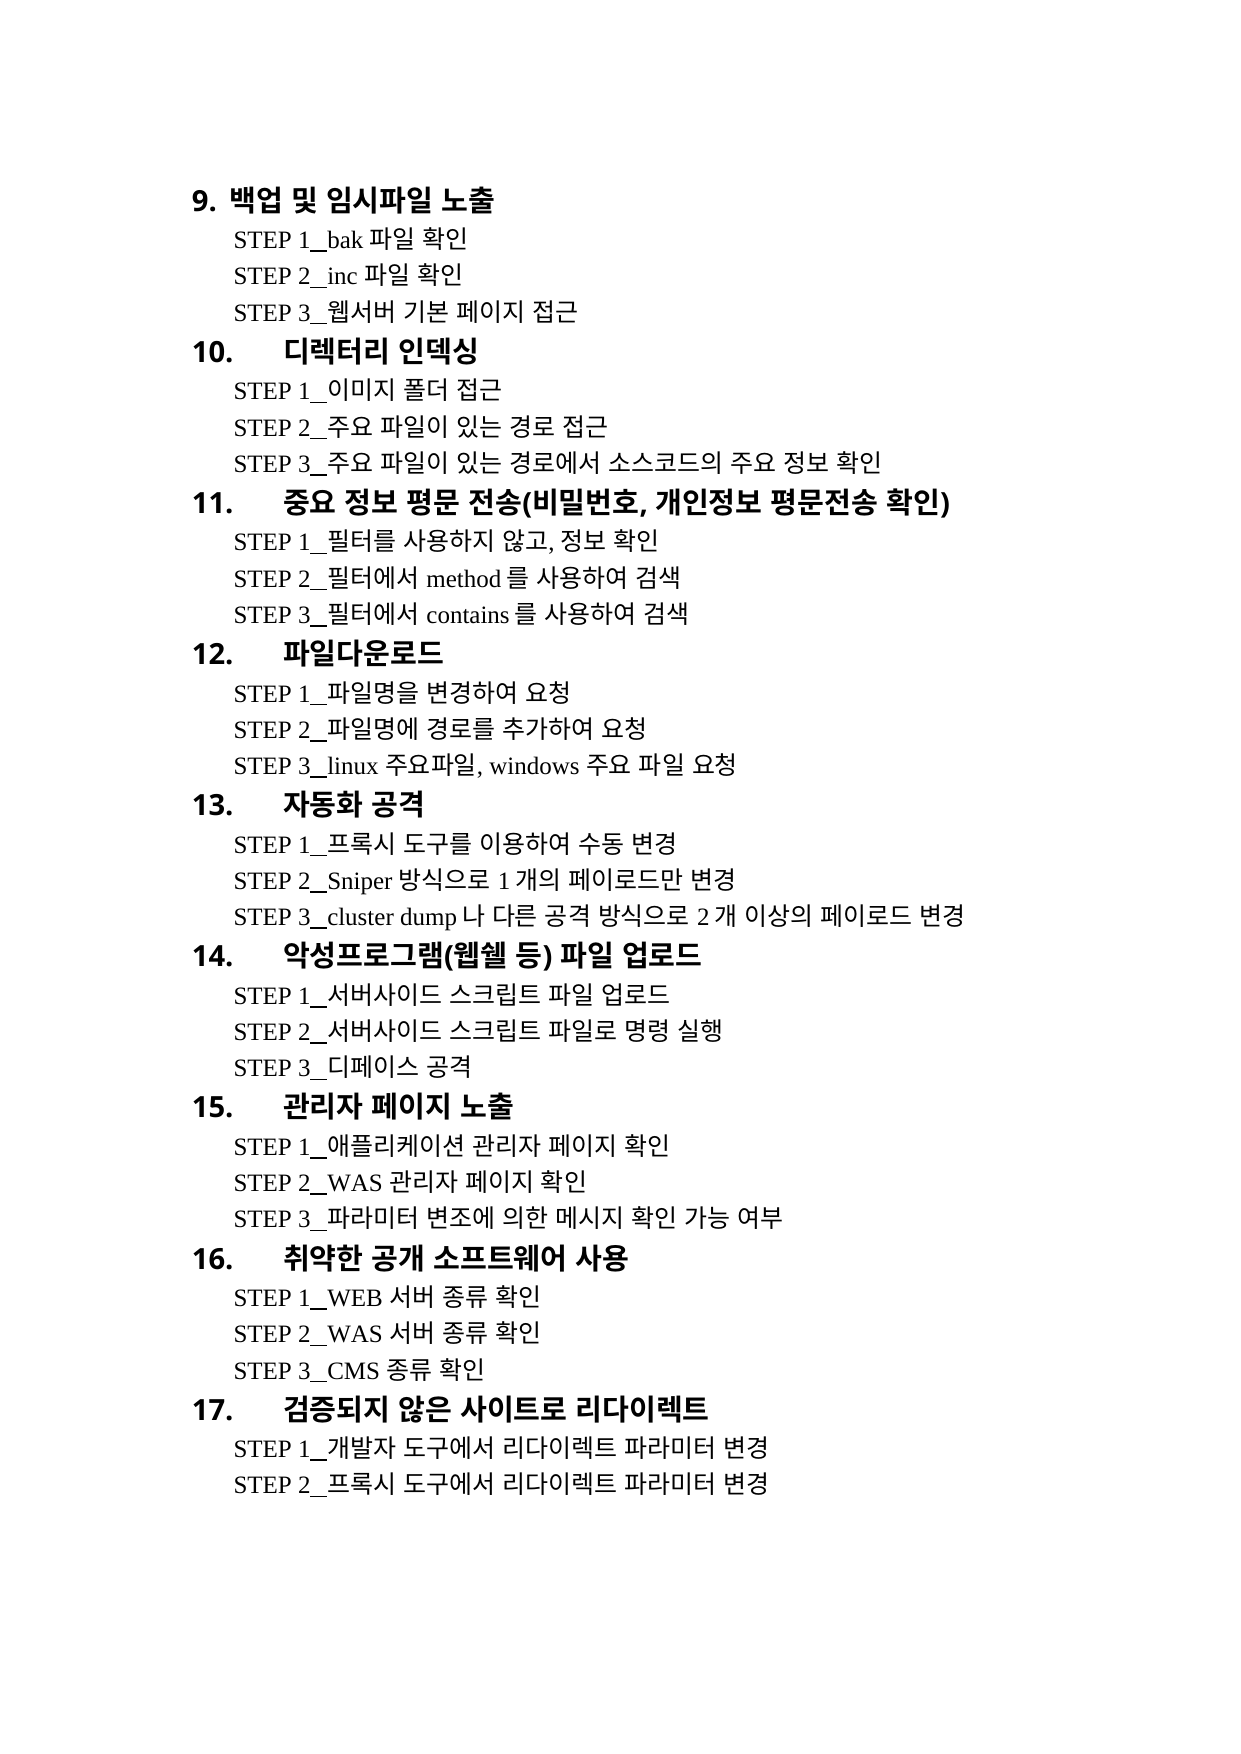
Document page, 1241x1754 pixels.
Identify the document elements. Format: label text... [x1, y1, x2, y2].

text STEP 3 파라미터 변조에 의한 메시지 확인 가능 여부 8 [233, 1199, 1090, 1235]
text STEP 3 linux 주요파일, windows 주요 파일 요청 8 [233, 746, 1090, 782]
text STEP 1 WEB 서버 종류 확인 3 [233, 1278, 1090, 1314]
text 악성프로그램(웹쉘 등) 파일 업로드 3 [192, 933, 1090, 975]
text STEP 2 WAS 관리자 페이지 확인 6 [233, 1163, 1090, 1199]
text 자동화 공격 3 [192, 782, 1090, 824]
text STEP 1 필터를 사용하지 않고, 정보 확인 3 [233, 522, 1090, 558]
text STEP 2 Sniper 방식으로 1개의 페이로드만 변경 6 [233, 860, 1090, 897]
text STEP 2 서버사이드 스크립트 파일로 명령 실행 6 [233, 1012, 1090, 1048]
text STEP 3 디페이스 공격 8 [233, 1048, 1090, 1084]
text STEP 1 개발자 도구에서 리다이렉트 파라미터 변경 3 [233, 1429, 1090, 1465]
text STEP 2 파일명에 경로를 추가하여 요청 6 [233, 709, 1090, 746]
text 백업 및 임시파일 노출 3 [192, 177, 1090, 219]
text STEP 1 bak 파일 확인 3 [233, 219, 1090, 256]
text STEP 1 프록시 도구를 이용하여 수동 변경 3 [233, 824, 1090, 860]
text STEP 2 프록시 도구에서 리다이렉트 파라미터 변경 6 [233, 1465, 1090, 1501]
text STEP 3 cluster dump나 다른 공격 방식으로 2개 이상의 페이로드 변경 8 [233, 897, 1090, 933]
text STEP 3 필터에서 contains를 사용하여 검색 8 [233, 594, 1090, 631]
text 파일다운로드 3 [192, 631, 1090, 673]
text 디렉터리 인덱싱 3 [192, 328, 1090, 371]
text 중요 정보 평문 전송(비밀번호, 개인정보 평문전송 확인) 3 [192, 479, 1090, 522]
text STEP 2 inc 파일 확인 6 [233, 256, 1090, 292]
text 취약한 공개 소프트웨어 사용 [192, 1235, 1090, 1278]
text STEP 3 웹서버 기본 페이지 접근 8 [233, 292, 1090, 328]
text STEP 1 서버사이드 스크립트 파일 업로드 3 [233, 975, 1090, 1012]
text STEP 2 필터에서 method를 사용하여 검색 6 [233, 558, 1090, 594]
text 검증되지 않은 사이트로 리다이렉트 3 [192, 1386, 1090, 1429]
text STEP 1 애플리케이션 관리자 페이지 확인 3 [233, 1126, 1090, 1163]
text STEP 2 WAS 서버 종류 확인 6 [233, 1314, 1090, 1350]
text STEP 1 파일명을 변경하여 요청 3 [233, 673, 1090, 709]
text STEP 3 CMS 종류 확인 8 [233, 1350, 1090, 1386]
text STEP 2 주요 파일이 있는 경로 접근 6 [233, 407, 1090, 443]
text 관리자 페이지 노출 3 [192, 1084, 1090, 1126]
text STEP 1 이미지 폴더 접근 3 [233, 371, 1090, 407]
text STEP 3 주요 파일이 있는 경로에서 소스코드의 주요 정보 확인 8 [233, 443, 1090, 479]
